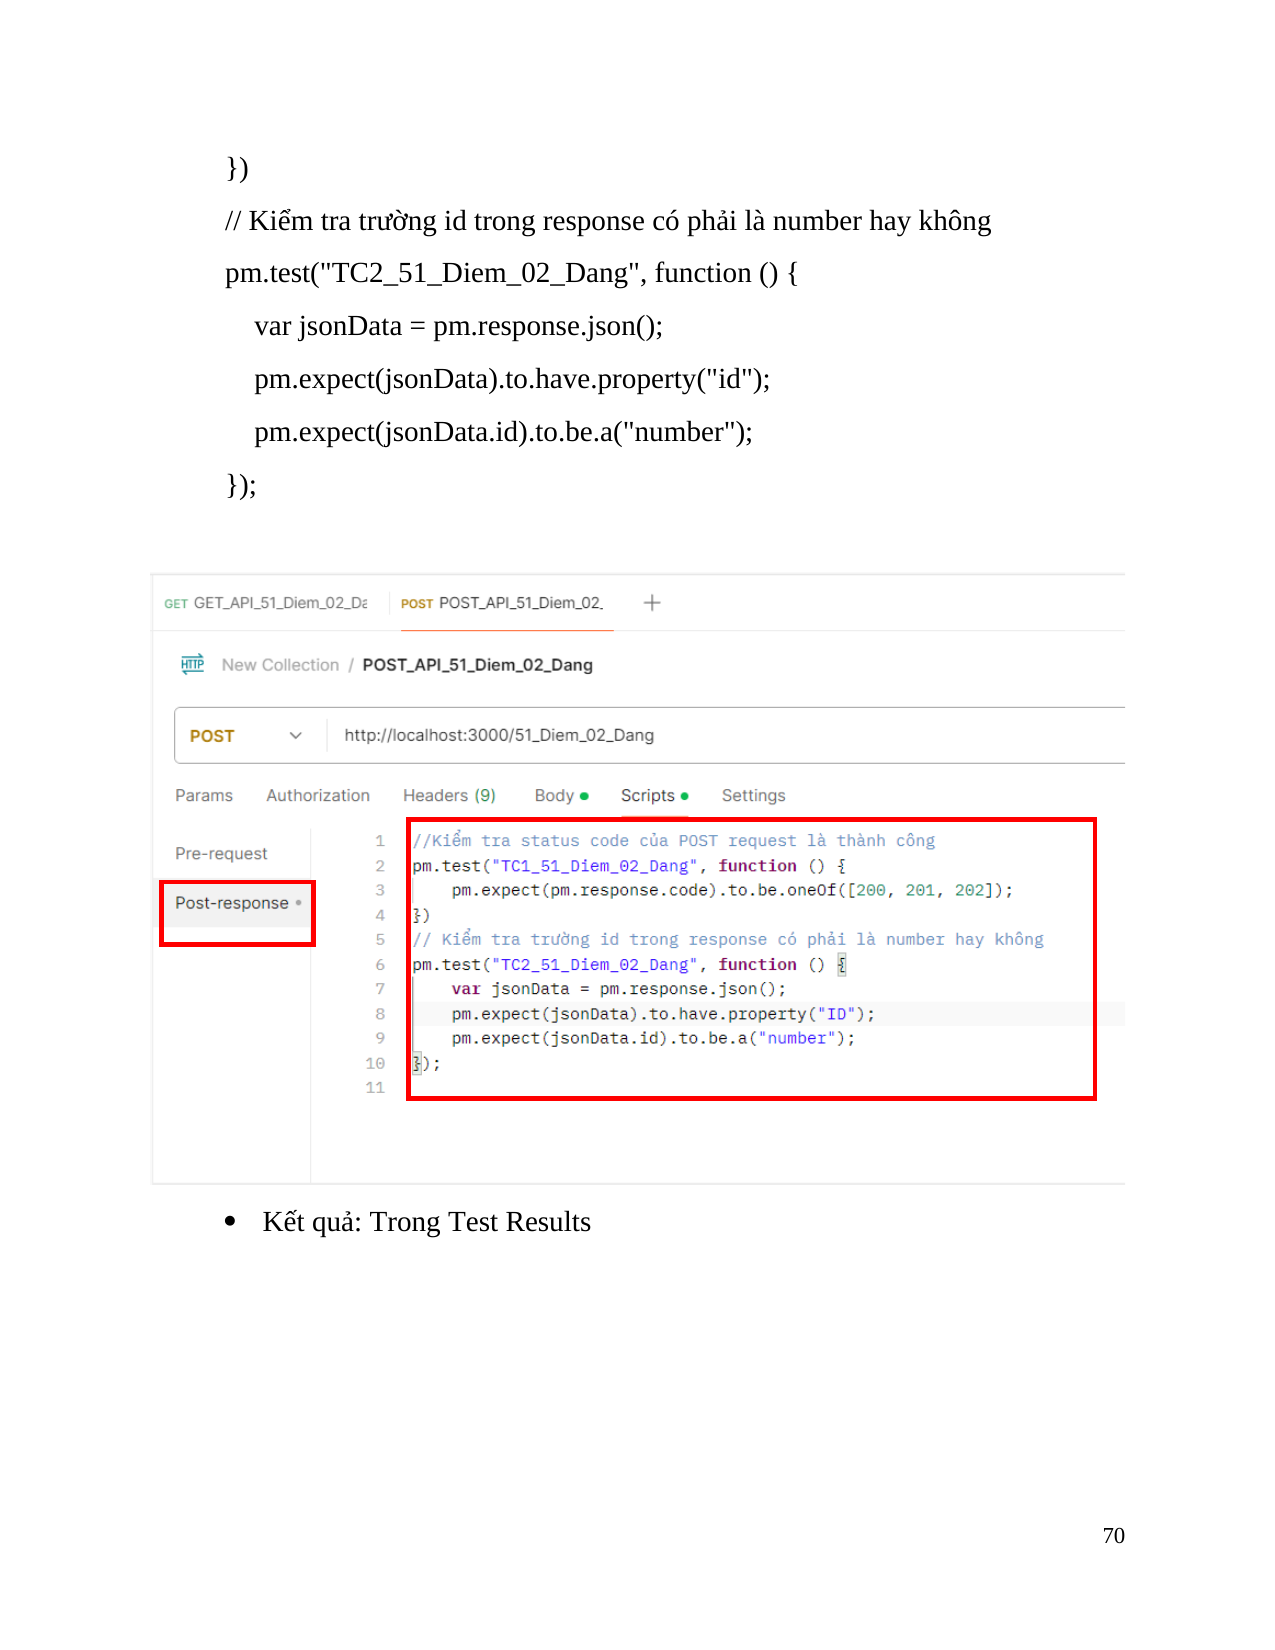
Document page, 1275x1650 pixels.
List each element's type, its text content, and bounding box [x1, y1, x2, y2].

text }); [225, 467, 1125, 500]
text var jsonData = pm.response.json(); [225, 308, 1125, 342]
picture [150, 572, 1125, 1185]
text // Kiểm tra trường id trong response có phải là number hay không [225, 203, 1125, 236]
text pm.test("TC2_51_Diem_02_Dang", function () { [225, 256, 1125, 289]
text pm.expect(jsonData).to.have.property("id"); [225, 361, 1125, 395]
text pm.expect(jsonData.id).to.be.a("number"); [225, 414, 1125, 448]
text }) [225, 150, 1125, 183]
list Kết quả: Trong Test Results [225, 1204, 1125, 1237]
